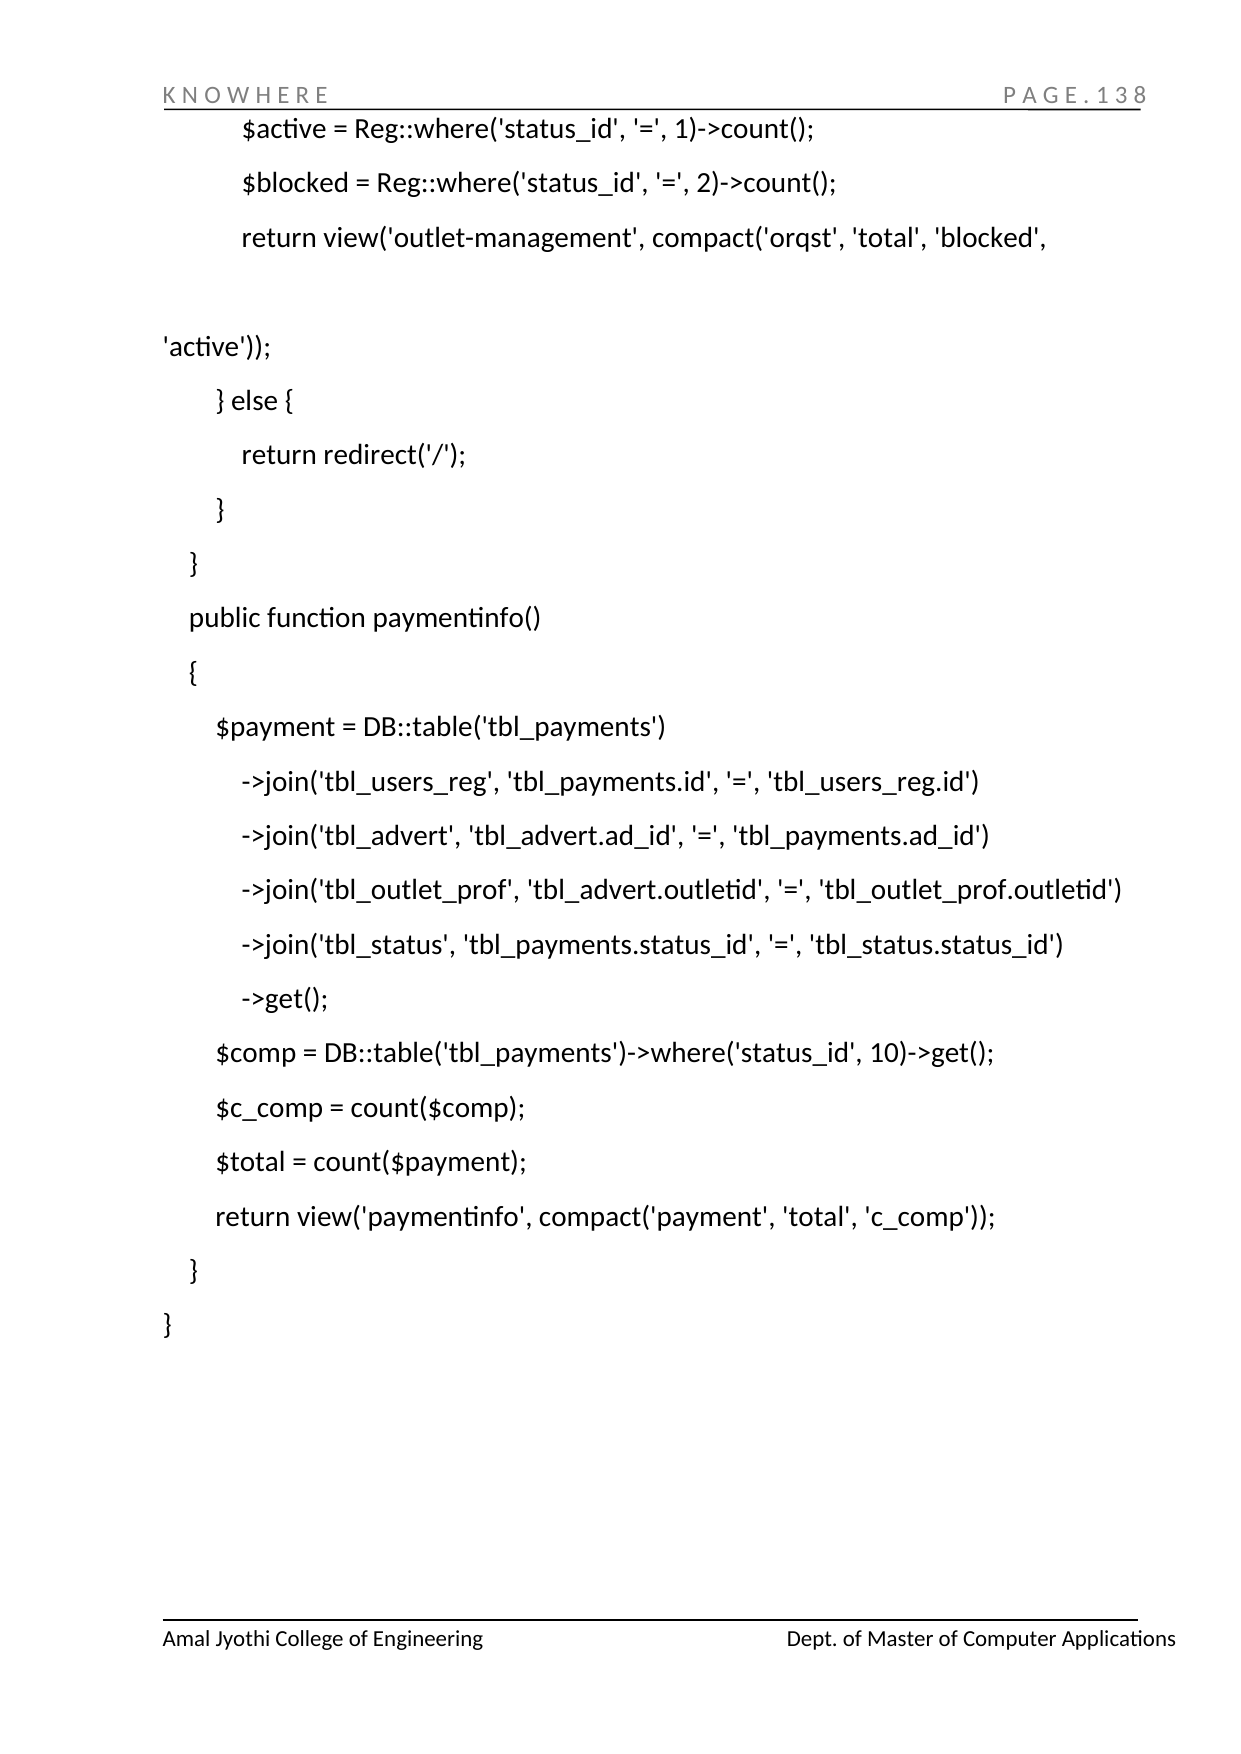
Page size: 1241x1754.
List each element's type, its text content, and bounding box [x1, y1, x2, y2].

text $active = Reg::where('status_id', '=', 1)->count(); [162, 110, 1137, 146]
text return view('outlet-management', compact('orqst', 'total', 'blocked', [162, 219, 1137, 254]
text return view('paymentinfo', compact('payment', 'total', 'c_comp')); [162, 1198, 1137, 1233]
text public function paymentinfo() [162, 599, 1137, 635]
text } [162, 1252, 1137, 1288]
text ->join('tbl_status', 'tbl_payments.status_id', '=', 'tbl_status.status_id') [162, 926, 1137, 961]
text } else { [162, 382, 1137, 418]
text return redirect('/'); [162, 436, 1137, 472]
text ->join('tbl_outlet_prof', 'tbl_advert.outletid', '=', 'tbl_outlet_prof.outletid') [162, 871, 1137, 907]
text ->join('tbl_advert', 'tbl_advert.ad_id', '=', 'tbl_payments.ad_id') [162, 817, 1137, 853]
text ->get(); [162, 980, 1137, 1016]
text } [162, 491, 1137, 526]
text 'active')); [162, 328, 1137, 363]
text ->join('tbl_users_reg', 'tbl_payments.id', '=', 'tbl_users_reg.id') [162, 763, 1137, 798]
text $payment = DB::table('tbl_payments') [162, 708, 1137, 744]
text $c_comp = count($comp); [162, 1089, 1137, 1124]
text $blocked = Reg::where('status_id', '=', 2)->count(); [162, 164, 1137, 200]
text { [162, 654, 1137, 689]
text $comp = DB::table('tbl_payments')->where('status_id', 10)->get(); [162, 1034, 1137, 1070]
text $total = count($payment); [162, 1143, 1137, 1179]
text } [162, 1306, 1137, 1342]
text } [162, 545, 1137, 581]
